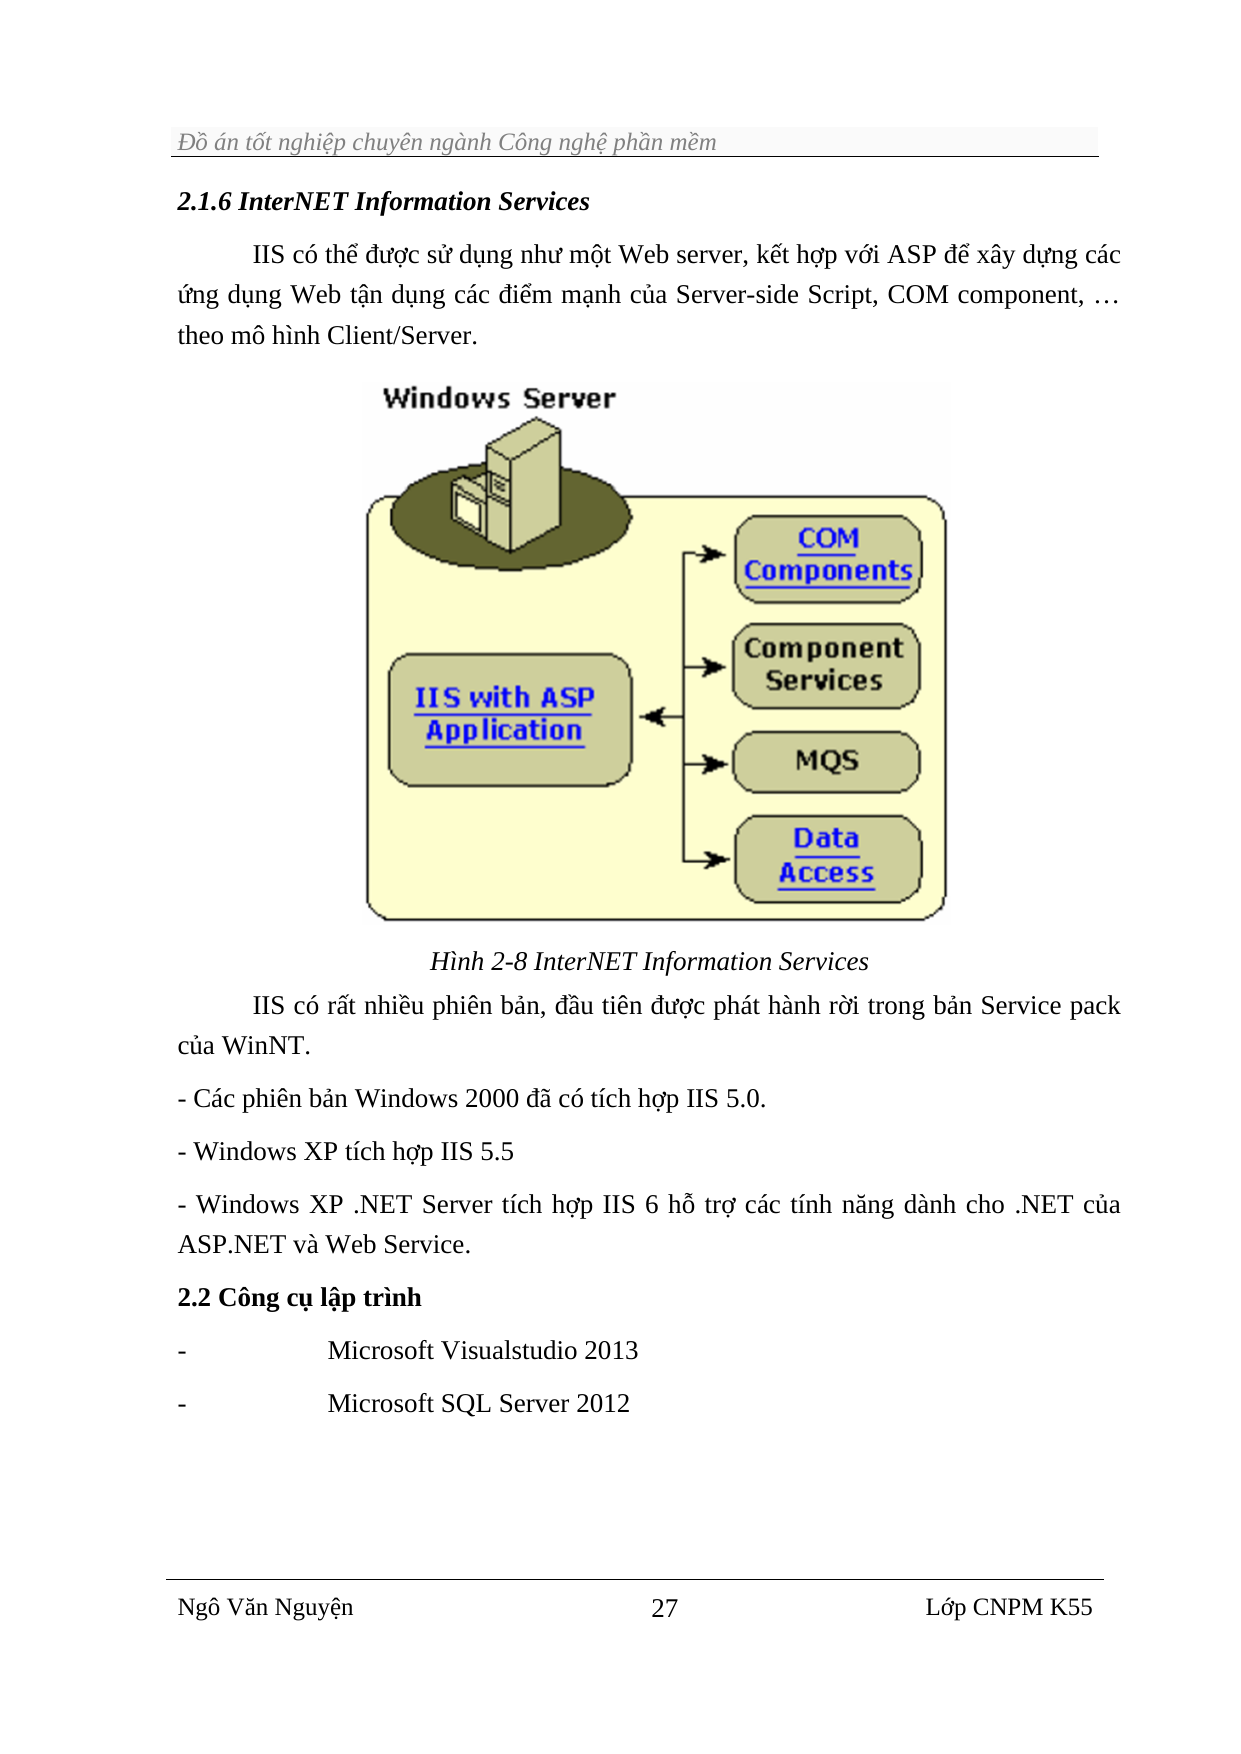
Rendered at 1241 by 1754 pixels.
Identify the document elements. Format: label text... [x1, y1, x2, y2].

text IIS có thể được sử dụng như một Web server, kết hợp với ASP để xây dựng các ứng dụng Web tận dụng các điểm mạnh của Server-side Script, COM component, … theo mô hình Client/Server. [177, 238, 1122, 350]
subtitle InterNET Information Services [177, 185, 1122, 216]
text - Windows XP .NET Server tích hợp IIS 6 hỗ trợ các tính năng dành cho .NET của ASP.NET và Web Service. [177, 1188, 1122, 1260]
text - Microsoft SQL Server 2012 [177, 1387, 1122, 1418]
picture [323, 372, 976, 936]
text - Microsoft Visualstudio 2013 [177, 1334, 1122, 1366]
text - Windows XP tích hợp IIS 5.5 [177, 1135, 1122, 1166]
text - Các phiên bản Windows 2000 đã có tích hợp IIS 5.0. [177, 1082, 1122, 1113]
text IIS có rất nhiều phiên bản, đầu tiên được phát hành rời trong bản Service pack của WinNT. [177, 989, 1122, 1061]
subtitle Công cụ lập trình [177, 1281, 1122, 1313]
